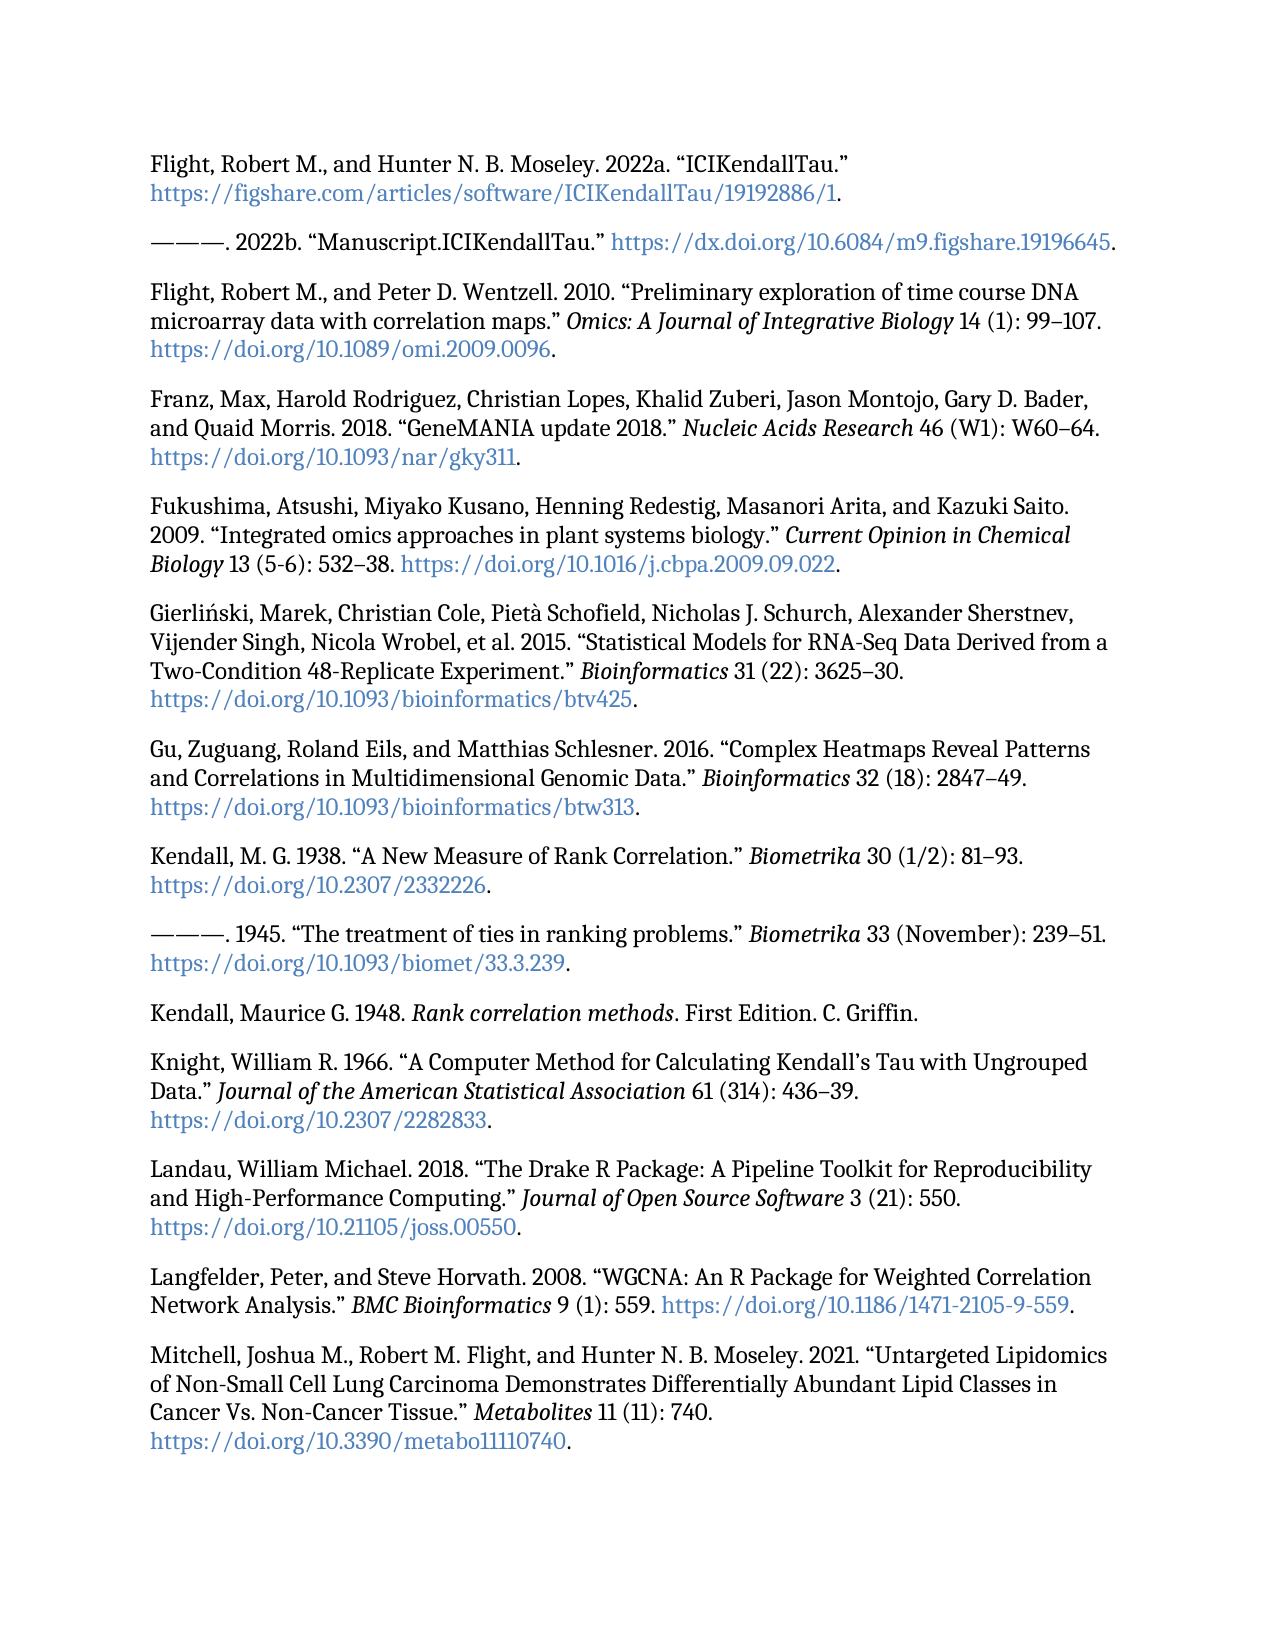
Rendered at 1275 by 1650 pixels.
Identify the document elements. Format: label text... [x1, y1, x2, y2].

text Langfelder, Peter, and Steve Horvath. 2008. “WGCNA: An R Package for Weighted Correlation Network Analysis.” BMC Bioinformatics 9 (1): 559. https://doi.org/10.1186/1471-2105-9-559. [150, 1262, 1125, 1320]
text Flight, Robert M., and Peter D. Wentzell. 2010. “Preliminary exploration of time course DNA microarray data with correlation maps.” Omics: A Journal of Integrative Biology 14 (1): 99–107. https://doi.org/10.1089/omi.2009.0096. [150, 278, 1125, 364]
text ———. 1945. “The treatment of ties in ranking problems.” Biometrika 33 (November): 239–51. https://doi.org/10.1093/biomet/33.3.239. [150, 920, 1125, 978]
text Fukushima, Atsushi, Miyako Kusano, Henning Redestig, Masanori Arita, and Kazuki Saito. 2009. “Integrated omics approaches in plant systems biology.” Current Opinion in Chemical Biology 13 (5-6): 532–38. https://doi.org/10.1016/j.cbpa.2009.09.022. [150, 492, 1125, 578]
text Flight, Robert M., and Hunter N. B. Moseley. 2022a. “ICIKendallTau.” https://figshare.com/articles/software/ICIKendallTau/19192886/1. [150, 150, 1125, 207]
text Mitchell, Joshua M., Robert M. Flight, and Hunter N. B. Moseley. 2021. “Untargeted Lipidomics of Non-Small Cell Lung Carcinoma Demonstrates Differentially Abundant Lipid Classes in Cancer Vs. Non-Cancer Tissue.” Metabolites 11 (11): 740. https://doi.org/10.3390/metabo11110740. [150, 1341, 1125, 1456]
text Kendall, Maurice G. 1948. Rank correlation methods. First Edition. C. Griffin. [150, 999, 1125, 1027]
text ———. 2022b. “Manuscript.ICIKendallTau.” https://dx.doi.org/10.6084/m9.figshare.19196645. [150, 228, 1125, 257]
text Landau, William Michael. 2018. “The Drake R Package: A Pipeline Toolkit for Reproducibility and High-Performance Computing.” Journal of Open Source Software 3 (21): 550. https://doi.org/10.21105/joss.00550. [150, 1155, 1125, 1242]
text Knight, William R. 1966. “A Computer Method for Calculating Kendall’s Tau with Ungrouped Data.” Journal of the American Statistical Association 61 (314): 436–39. https://doi.org/10.2307/2282833. [150, 1048, 1125, 1134]
text Gu, Zuguang, Roland Eils, and Matthias Schlesner. 2016. “Complex Heatmaps Reveal Patterns and Correlations in Multidimensional Genomic Data.” Bioinformatics 32 (18): 2847–49. https://doi.org/10.1093/bioinformatics/btw313. [150, 735, 1125, 821]
text Gierliński, Marek, Christian Cole, Pietà Schofield, Nicholas J. Schurch, Alexander Sherstnev, Vijender Singh, Nicola Wrobel, et al. 2015. “Statistical Models for RNA-Seq Data Derived from a Two-Condition 48-Replicate Experiment.” Bioinformatics 31 (22): 3625–30. https://doi.org/10.1093/bioinformatics/btv425. [150, 599, 1125, 714]
text Kendall, M. G. 1938. “A New Measure of Rank Correlation.” Biometrika 30 (1/2): 81–93. https://doi.org/10.2307/2332226. [150, 842, 1125, 899]
text Franz, Max, Harold Rodriguez, Christian Lopes, Khalid Zuberi, Jason Montojo, Gary D. Bader, and Quaid Morris. 2018. “GeneMANIA update 2018.” Nucleic Acids Research 46 (W1): W60–64. https://doi.org/10.1093/nar/gky311. [150, 385, 1125, 471]
